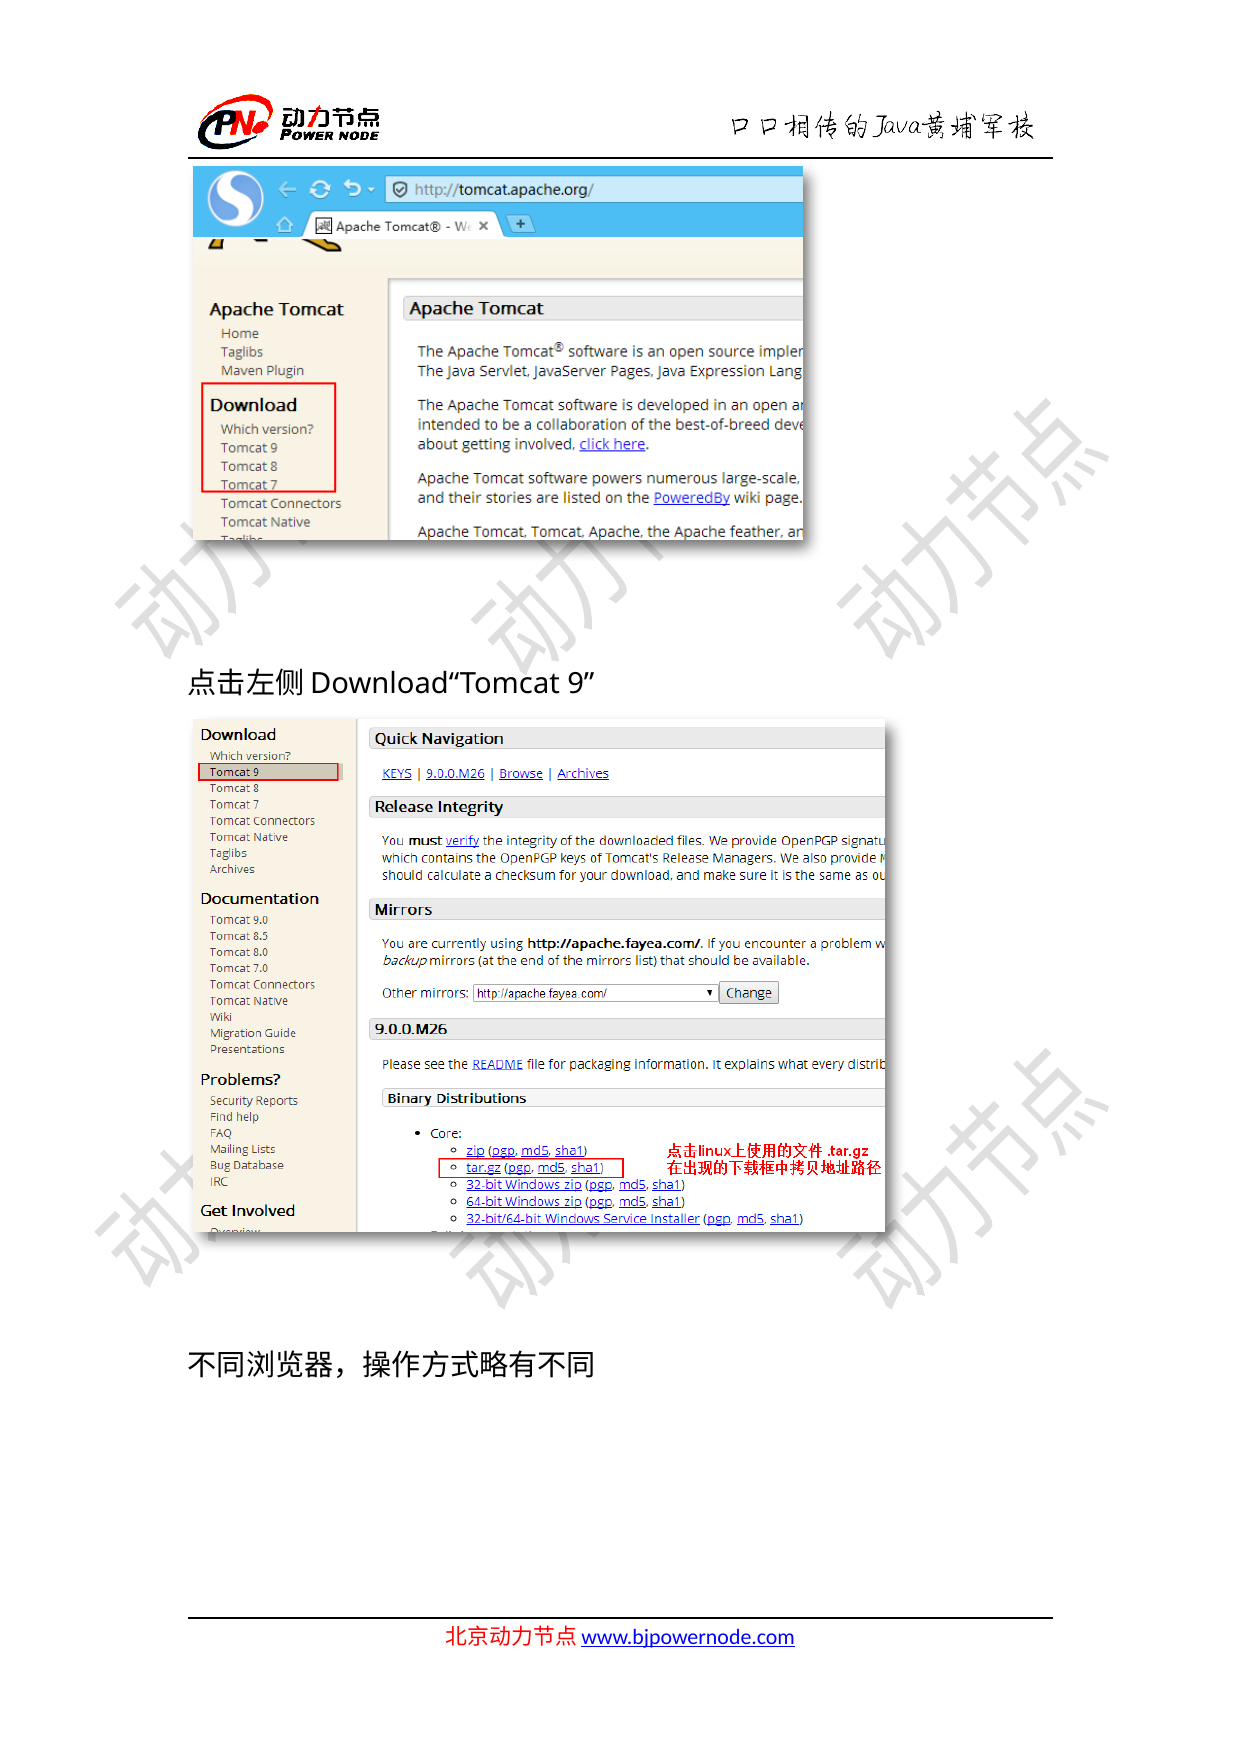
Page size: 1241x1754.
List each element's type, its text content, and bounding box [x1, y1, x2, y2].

text 点击左侧Download“Tomcat 9” [187, 648, 1053, 713]
text 不同浏览器，操作方式略有不同 [187, 1331, 1053, 1396]
picture [193, 719, 885, 1232]
picture [193, 166, 803, 540]
picture [187, 88, 1053, 155]
